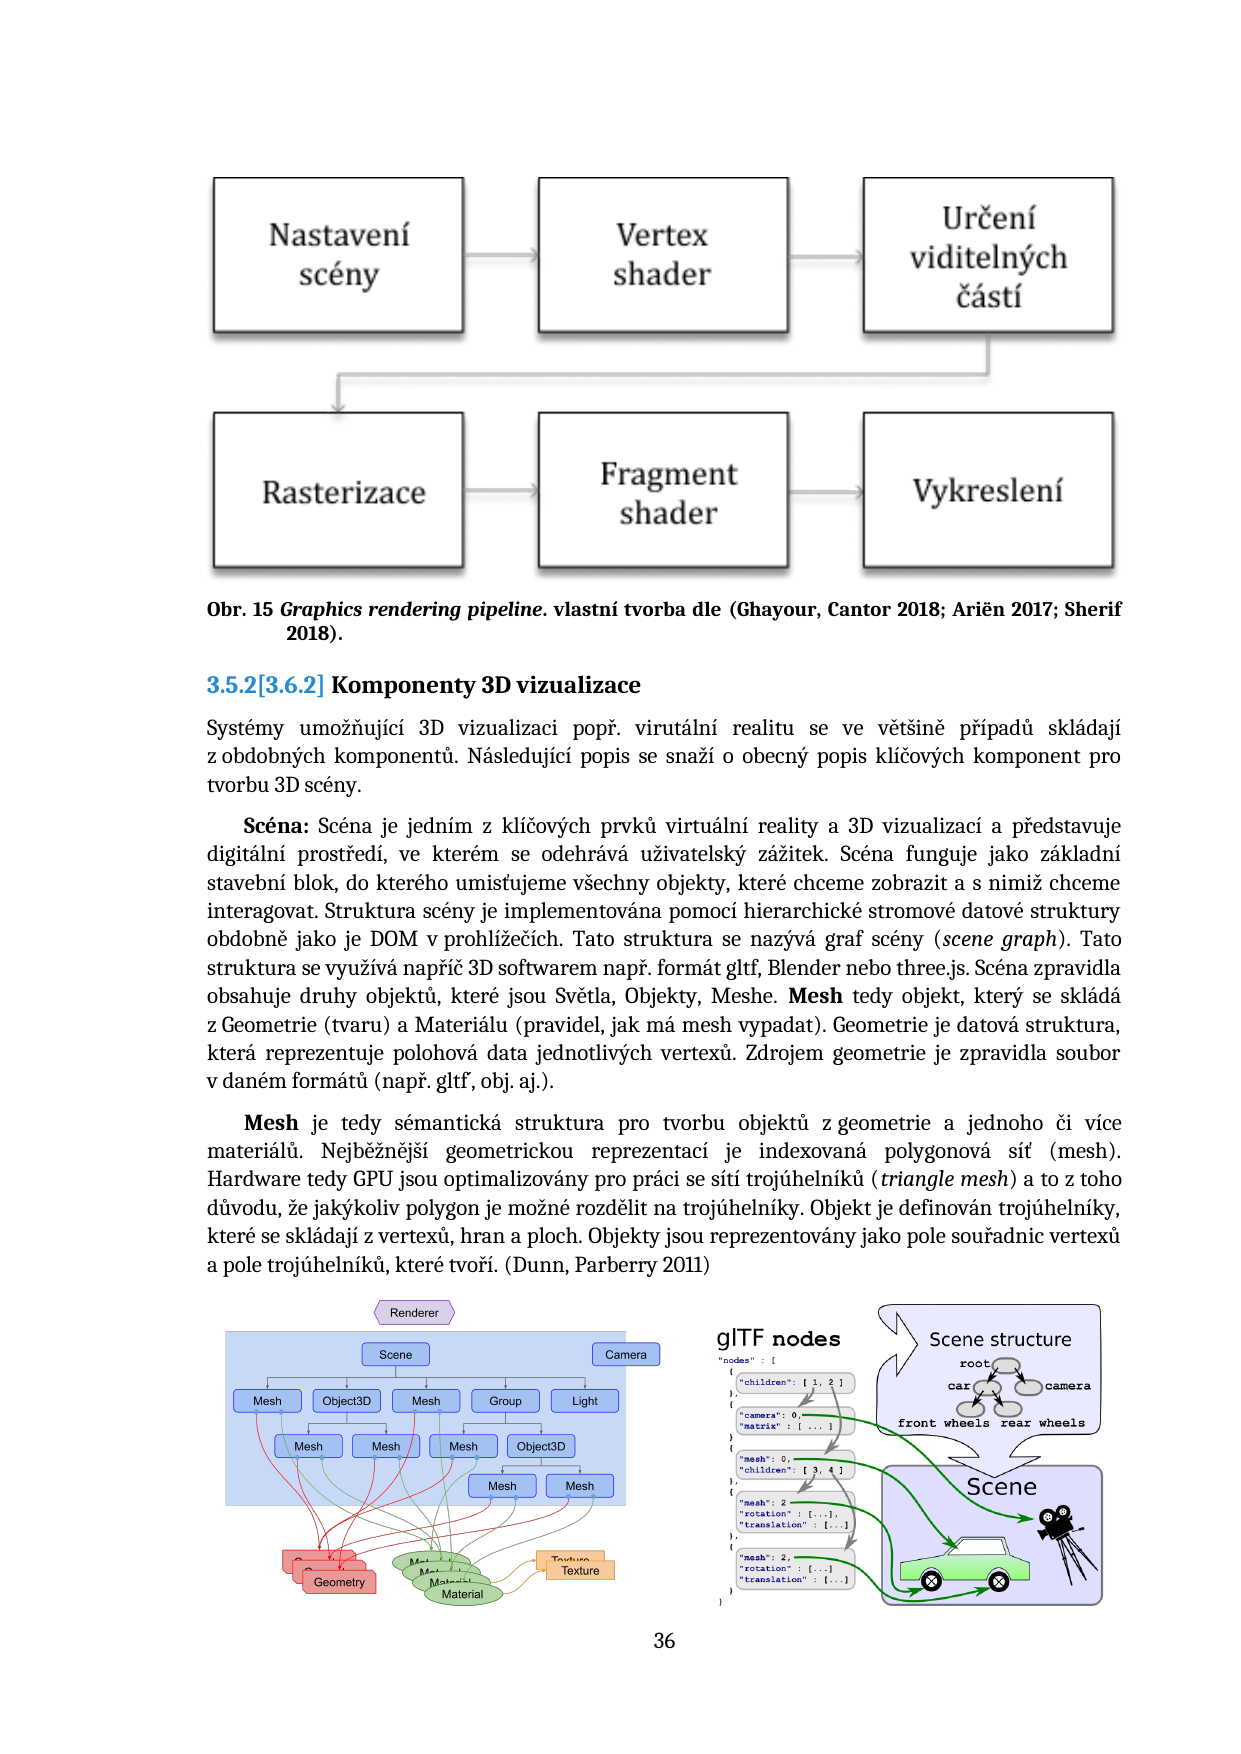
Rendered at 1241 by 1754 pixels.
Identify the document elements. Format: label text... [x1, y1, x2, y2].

text Obr. 15 Graphics rendering pipeline. vlastní tvorba dle (Ghayour, Cantor 2018; Ariën 2017; Sherif 2018). [207, 598, 1122, 646]
picture [206, 177, 1123, 584]
text Mesh je tedy sémantická struktura pro tvorbu objektů z geometrie a jednoho či více materiálů. Nejběžnější geometrickou reprezentací je indexovaná polygonová síť (mesh). Hardware tedy GPU jsou optimalizovány pro práci se sítí trojúhelníků (triangle mesh) a to z toho důvodu, že jakýkoliv polygon je možné rozdělit na trojúhelníky. Objekt je definován trojúhelníky, které se skládají z vertexů, hran a ploch. Objekty jsou reprezentovány jako pole souřadnic vertexů a pole trojúhelníků, které tvoří. (Dunn, Parberry 2011) [207, 1109, 1122, 1278]
subtitle Komponenty 3D vizualizace [207, 671, 1122, 700]
text Systémy umožňující 3D vizualizaci popř. virutální realitu se ve většině případů skládají z obdobných komponentů. Následující popis se snaží o obecný popis klíčových komponent pro tvorbu 3D scény. [207, 714, 1122, 798]
picture [206, 1292, 1123, 1611]
text Scéna: Scéna je jedním z klíčových prvků virtuální reality a 3D vizualizací a představuje digitální prostředí, ve kterém se odehrává uživatelský zážitek. Scéna funguje jako základní stavební blok, do kterého umisťujeme všechny objekty, které chceme zobrazit a s nimiž chceme interagovat. Struktura scény je implementována pomocí hierarchické stromové datové struktury obdobně jako je DOM v prohlížečích. Tato struktura se nazývá graf scény (scene graph). Tato struktura se využívá napříč 3D softwarem např. formát gltf, Blender nebo three.js. Scéna zpravidla obsahuje druhy objektů, které jsou Světla, Objekty, Meshe. Mesh tedy objekt, který se skládá z Geometrie (tvaru) a Materiálu (pravidel, jak má mesh vypadat). Geometrie je datová struktura, která reprezentuje polohová data jednotlivých vertexů. Zdrojem geometrie je zpravidla soubor v daném formátů (např. gltf´, obj. aj.). [207, 812, 1122, 1095]
